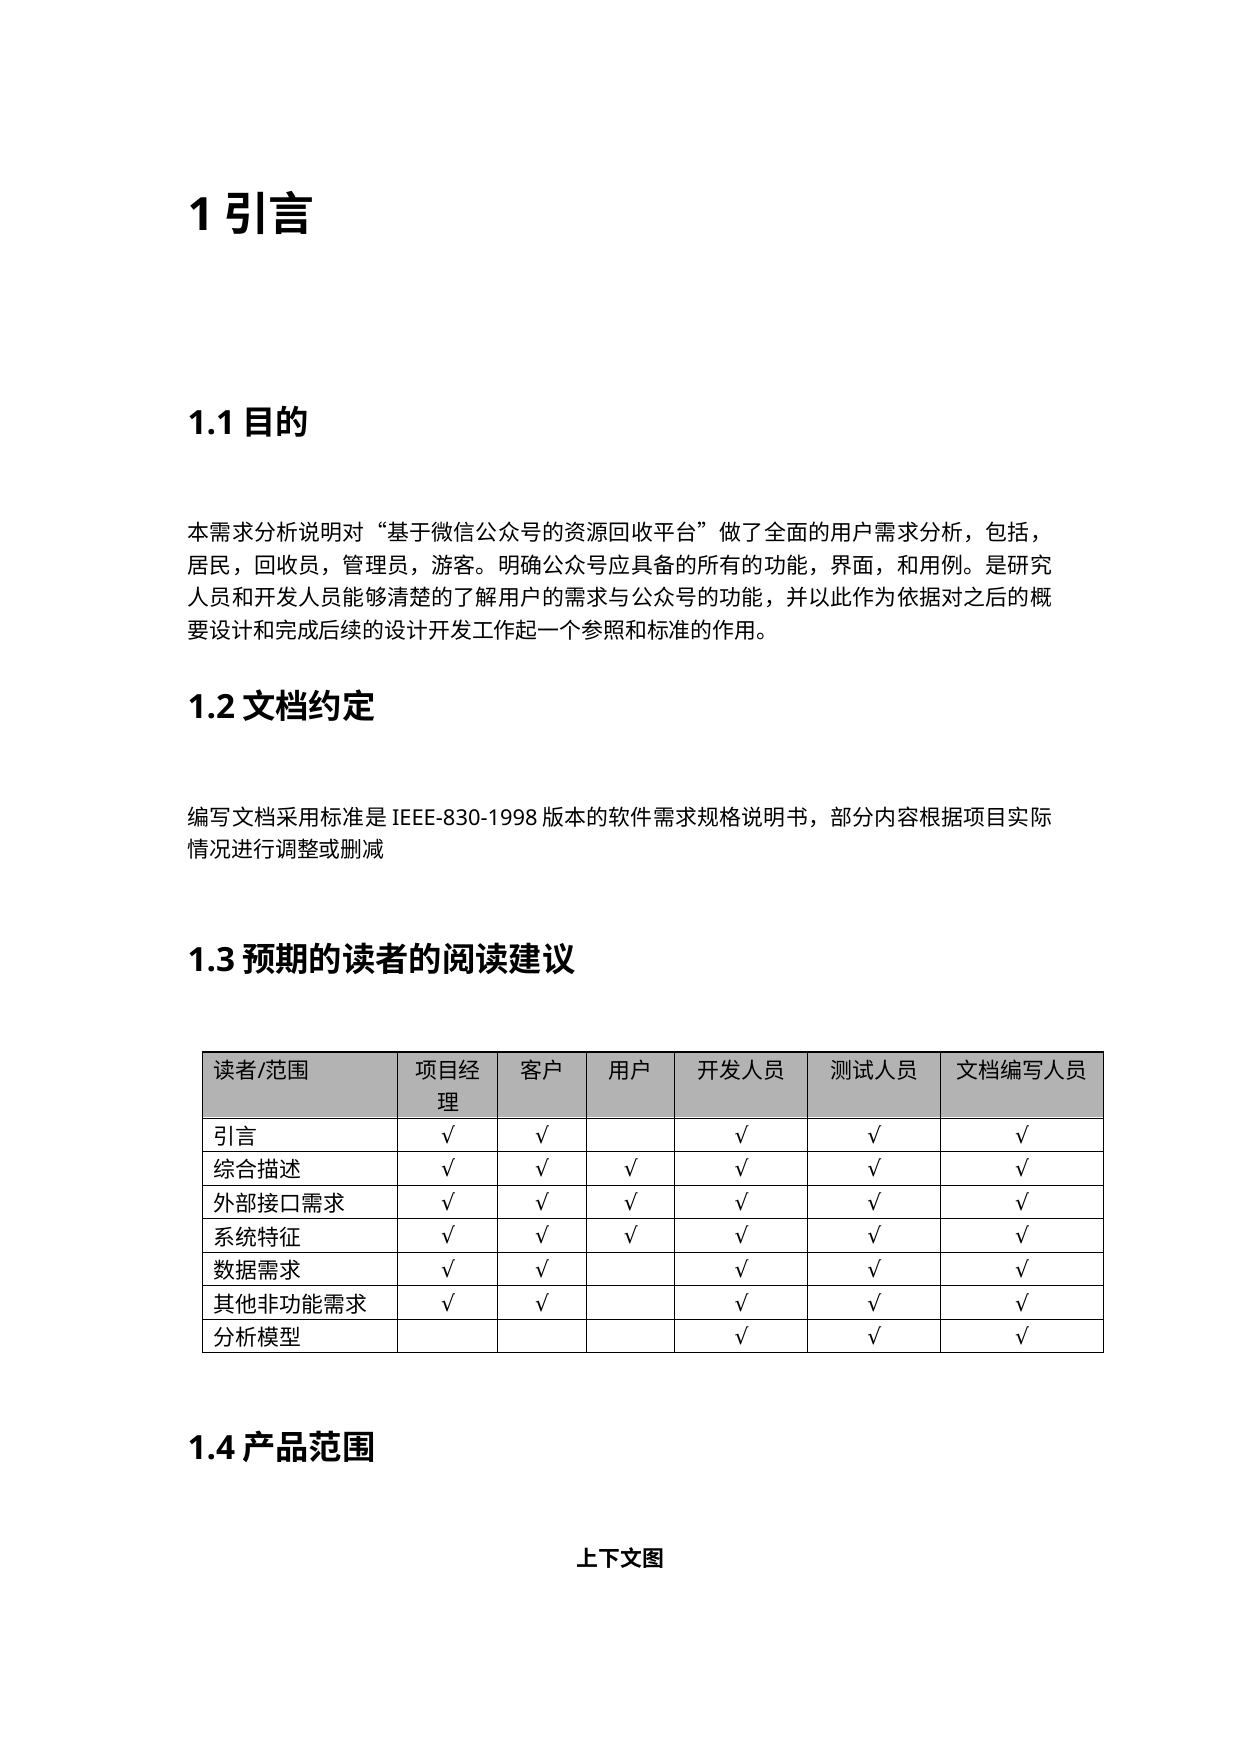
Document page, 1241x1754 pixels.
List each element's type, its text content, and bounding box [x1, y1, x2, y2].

table_cell √ [498, 1253, 586, 1285]
text 上下文图 [187, 1540, 1053, 1573]
table_header 测试人员 [808, 1053, 940, 1117]
table_header 开发人员 [675, 1053, 807, 1117]
subtitle 1.4产品范围 [187, 1413, 1053, 1478]
table_cell [398, 1320, 497, 1352]
subtitle 1.1目的 [187, 388, 1053, 453]
table_cell 分析模型 [203, 1320, 397, 1352]
table_cell 系统特征 [203, 1219, 397, 1252]
table_header 项目经理 [398, 1053, 497, 1117]
table_cell √ [675, 1119, 807, 1151]
table_cell √ [398, 1219, 497, 1252]
text 本需求分析说明对“基于微信公众号的资源回收平台”做了全面的用户需求分析，包括，居民，回收员，管理员，游客。明确公众号应具备的所有的功能，界面，和用例。是研究人员和开发人员能够清楚的了解用户的需求与公众号的功能，并以此作为依据对之后的概要设计和完成后续的设计开发工作起一个参照和标准的作用。 [187, 515, 1053, 645]
table_cell √ [808, 1286, 940, 1319]
table_cell √ [941, 1186, 1103, 1218]
table_cell [587, 1286, 674, 1319]
table_cell 数据需求 [203, 1253, 397, 1285]
table_cell √ [587, 1219, 674, 1252]
table_cell √ [398, 1253, 497, 1285]
table_cell √ [675, 1186, 807, 1218]
table_cell √ [675, 1219, 807, 1252]
table_cell 综合描述 [203, 1152, 397, 1184]
table_cell √ [498, 1219, 586, 1252]
table_cell [587, 1320, 674, 1352]
table_cell √ [808, 1219, 940, 1252]
table_cell √ [941, 1320, 1103, 1352]
table_cell 引言 [203, 1119, 397, 1151]
subtitle 1引言 [187, 162, 1053, 259]
table_cell 外部接口需求 [203, 1186, 397, 1218]
table_cell √ [587, 1152, 674, 1184]
table_cell √ [808, 1152, 940, 1184]
table_cell √ [941, 1152, 1103, 1184]
table_cell √ [498, 1119, 586, 1151]
table_cell √ [941, 1253, 1103, 1285]
table_cell √ [675, 1253, 807, 1285]
table_cell 其他非功能需求 [203, 1286, 397, 1319]
table_cell √ [941, 1119, 1103, 1151]
table_cell [498, 1320, 586, 1352]
table_cell √ [675, 1152, 807, 1184]
table_cell [587, 1119, 674, 1151]
table_header 文档编写人员 [941, 1053, 1103, 1117]
table_cell √ [498, 1152, 586, 1184]
table_cell √ [498, 1286, 586, 1319]
table_cell √ [808, 1253, 940, 1285]
table_cell √ [398, 1152, 497, 1184]
table_cell √ [398, 1119, 497, 1151]
subtitle 1.2文档约定 [187, 672, 1053, 737]
table_cell √ [808, 1320, 940, 1352]
table_cell √ [398, 1286, 497, 1319]
table_header 客户 [498, 1053, 586, 1117]
table_cell √ [398, 1186, 497, 1218]
subtitle 1.3预期的读者的阅读建议 [187, 924, 1053, 989]
table_header 读者/范围 [203, 1053, 397, 1117]
text 编写文档采用标准是IEEE-830-1998版本的软件需求规格说明书，部分内容根据项目实际情况进行调整或删减 [187, 799, 1053, 864]
table_cell √ [808, 1119, 940, 1151]
table_cell √ [808, 1186, 940, 1218]
table_cell √ [941, 1286, 1103, 1319]
table_cell √ [941, 1219, 1103, 1252]
table_cell √ [675, 1286, 807, 1319]
table_header 用户 [587, 1053, 674, 1117]
table_cell [587, 1253, 674, 1285]
table_cell √ [675, 1320, 807, 1352]
table_cell √ [587, 1186, 674, 1218]
table_cell √ [498, 1186, 586, 1218]
